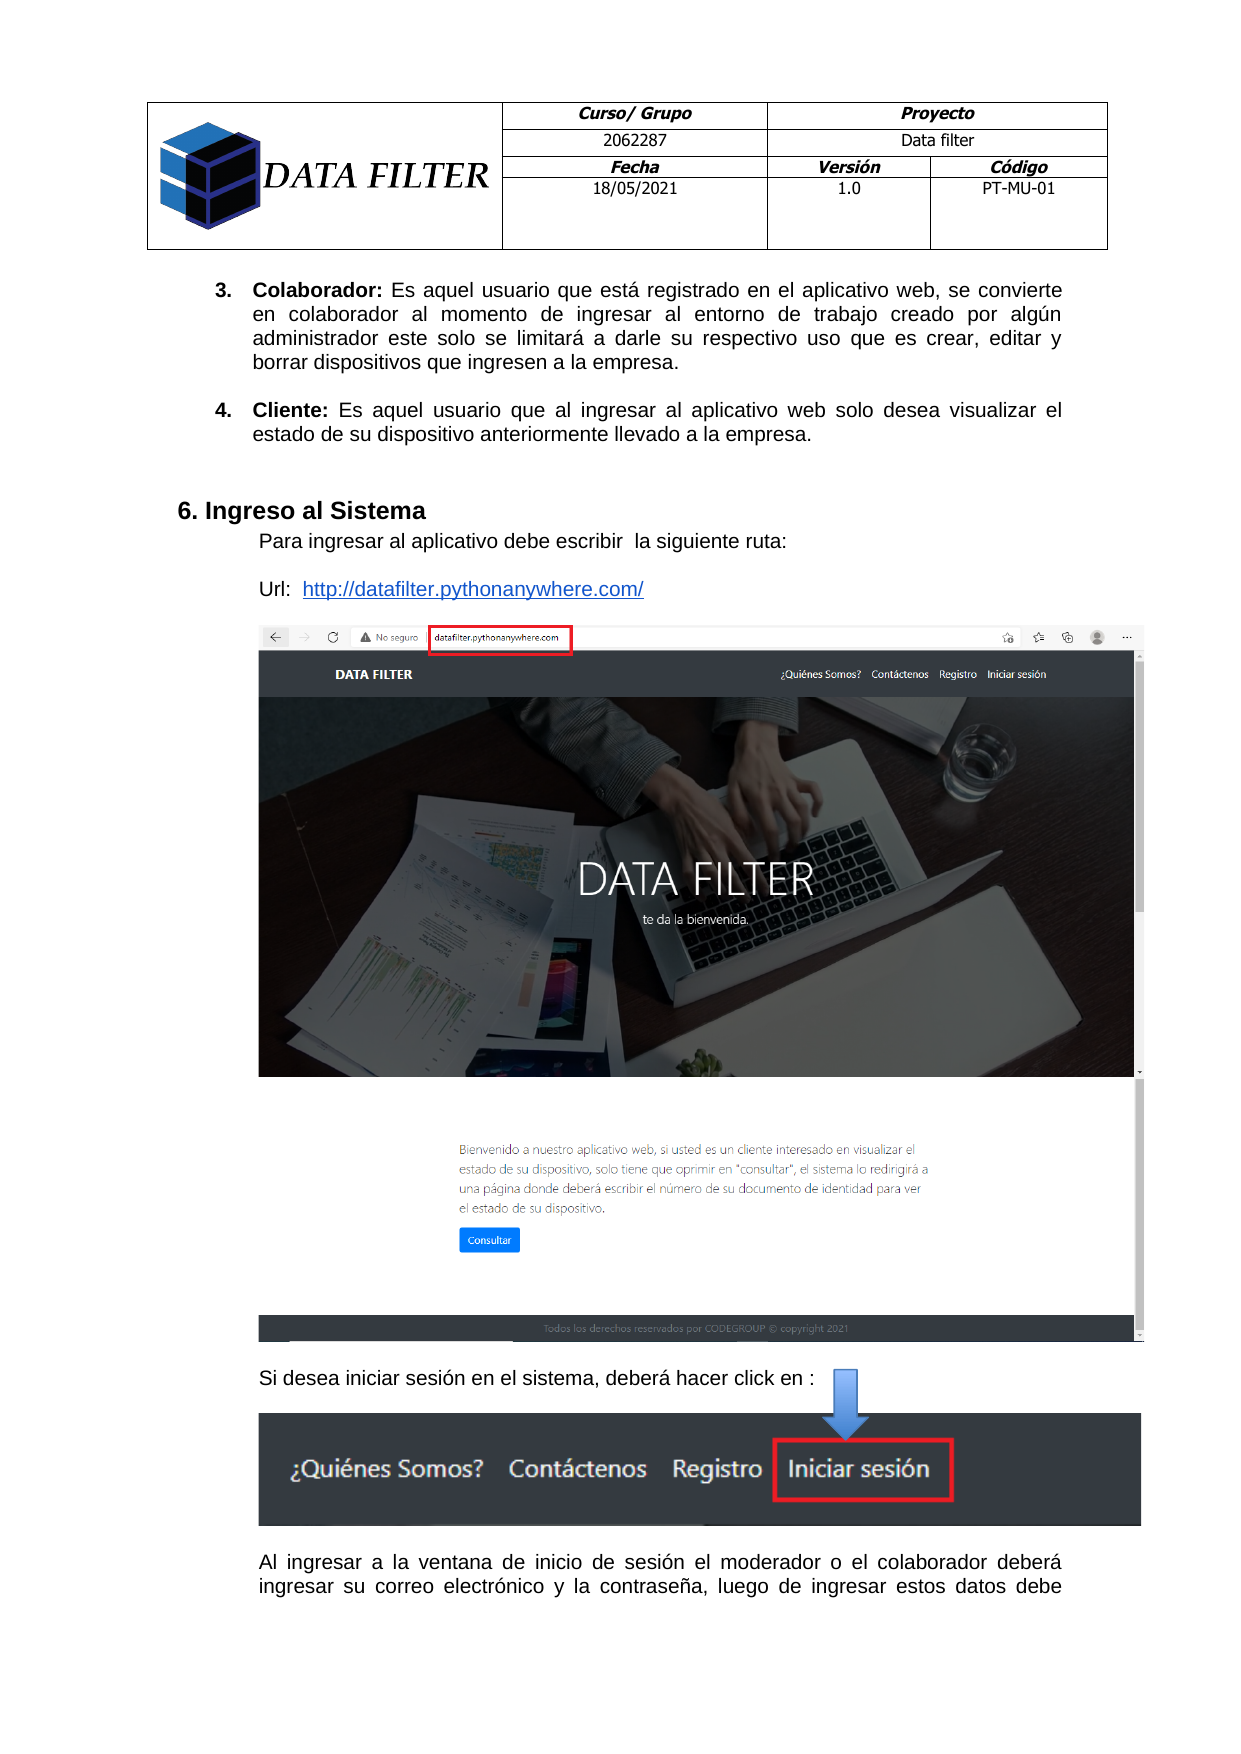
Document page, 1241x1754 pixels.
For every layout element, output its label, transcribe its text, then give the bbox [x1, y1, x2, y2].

text Si desea iniciar sesión en el sistema, deberá hacer click en : [258, 1366, 1063, 1389]
list Cliente: Es aquel usuario que al ingresar al aplicativo web solo desea visualizar el estado de su dispositivo anteriormente llevado a la empresa. [215, 398, 1063, 446]
picture [258, 625, 1145, 1342]
picture [160, 122, 490, 230]
picture [258, 1413, 1142, 1526]
subtitle 6. Ingreso al Sistema [177, 496, 1063, 525]
list Colaborador: Es aquel usuario que está registrado en el aplicativo web, se convierte en colaborador al momento de ingresar al entorno de trabajo creado por algún administrador este solo se limitará a darle su respectivo uso que es crear, editar y borrar dispositivos que ingresen a la empresa. [215, 278, 1063, 374]
text Url: http://datafilter.pythonanywhere.com/ [258, 577, 1063, 601]
text Para ingresar al aplicativo debe escribir la siguiente ruta: [258, 529, 1063, 553]
